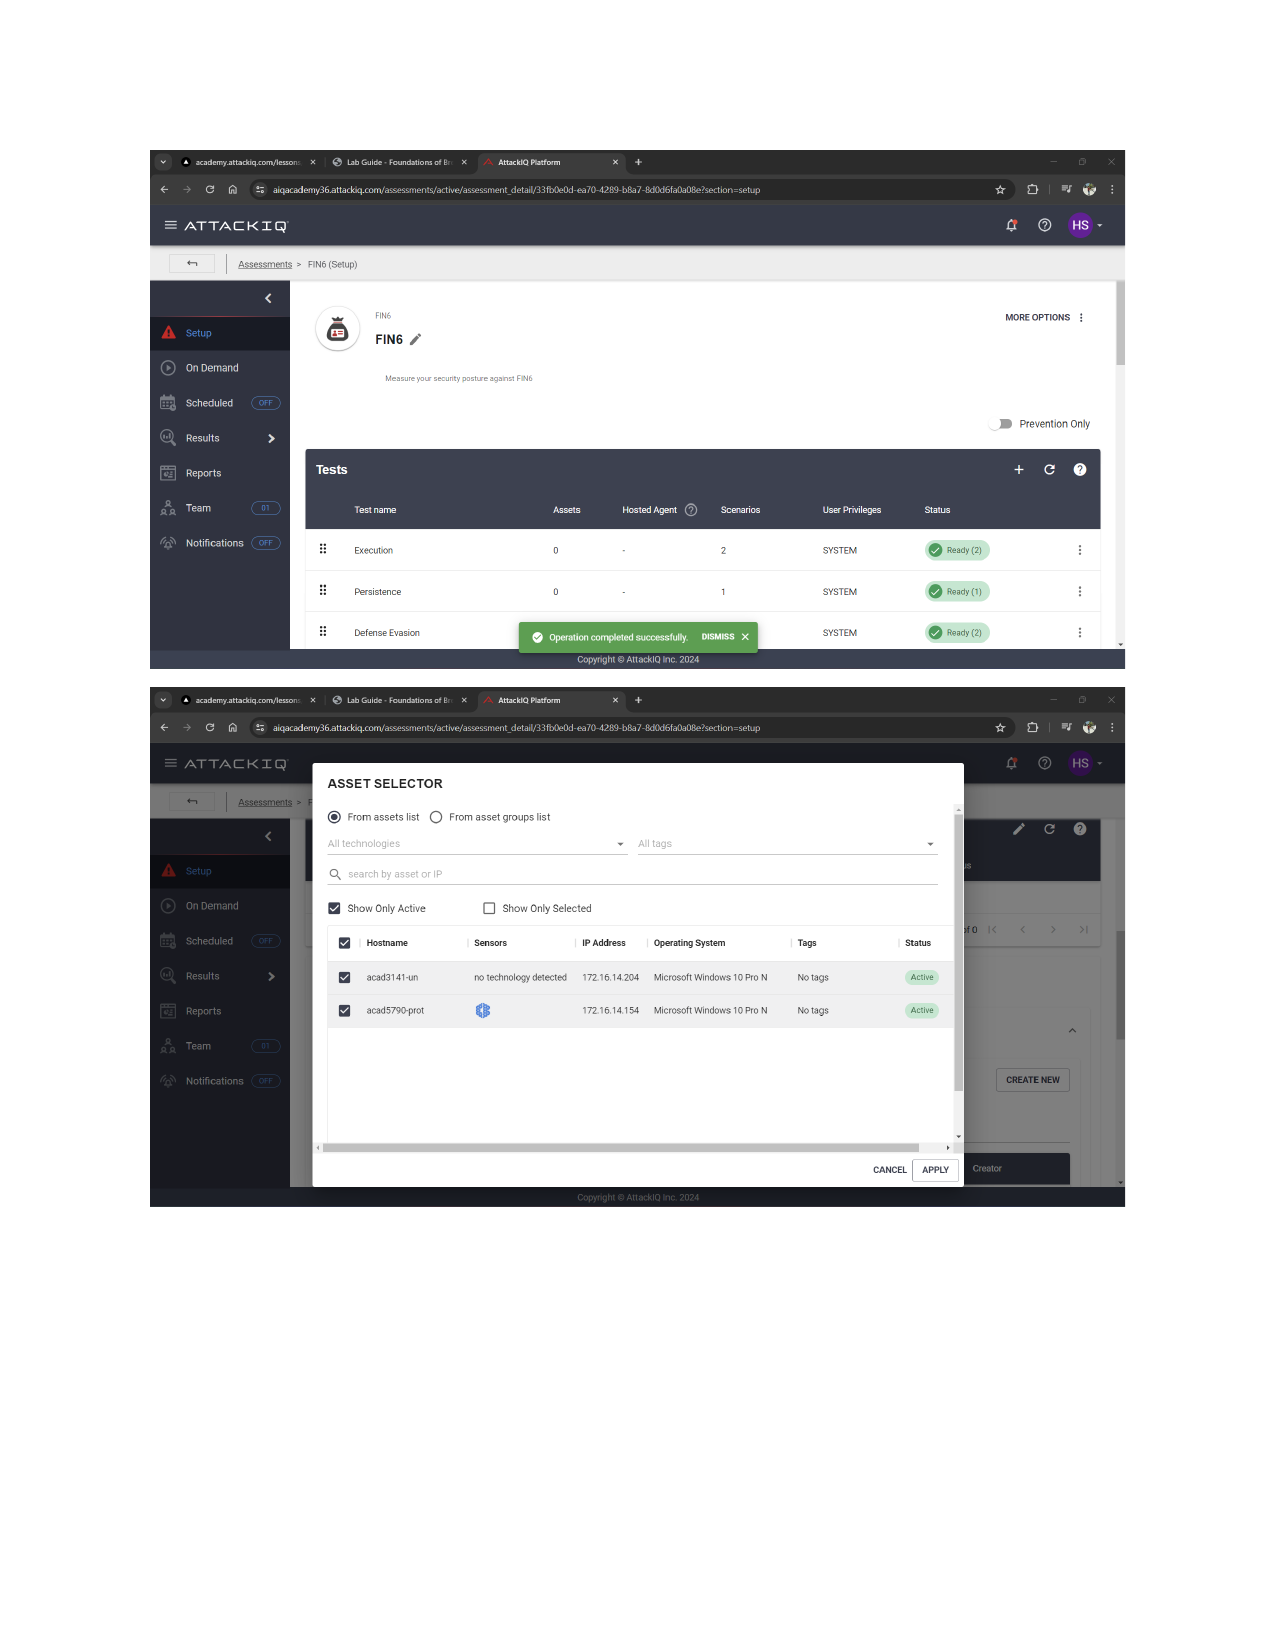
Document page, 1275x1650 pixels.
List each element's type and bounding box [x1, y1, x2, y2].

picture [150, 150, 1125, 669]
picture [150, 687, 1125, 1207]
